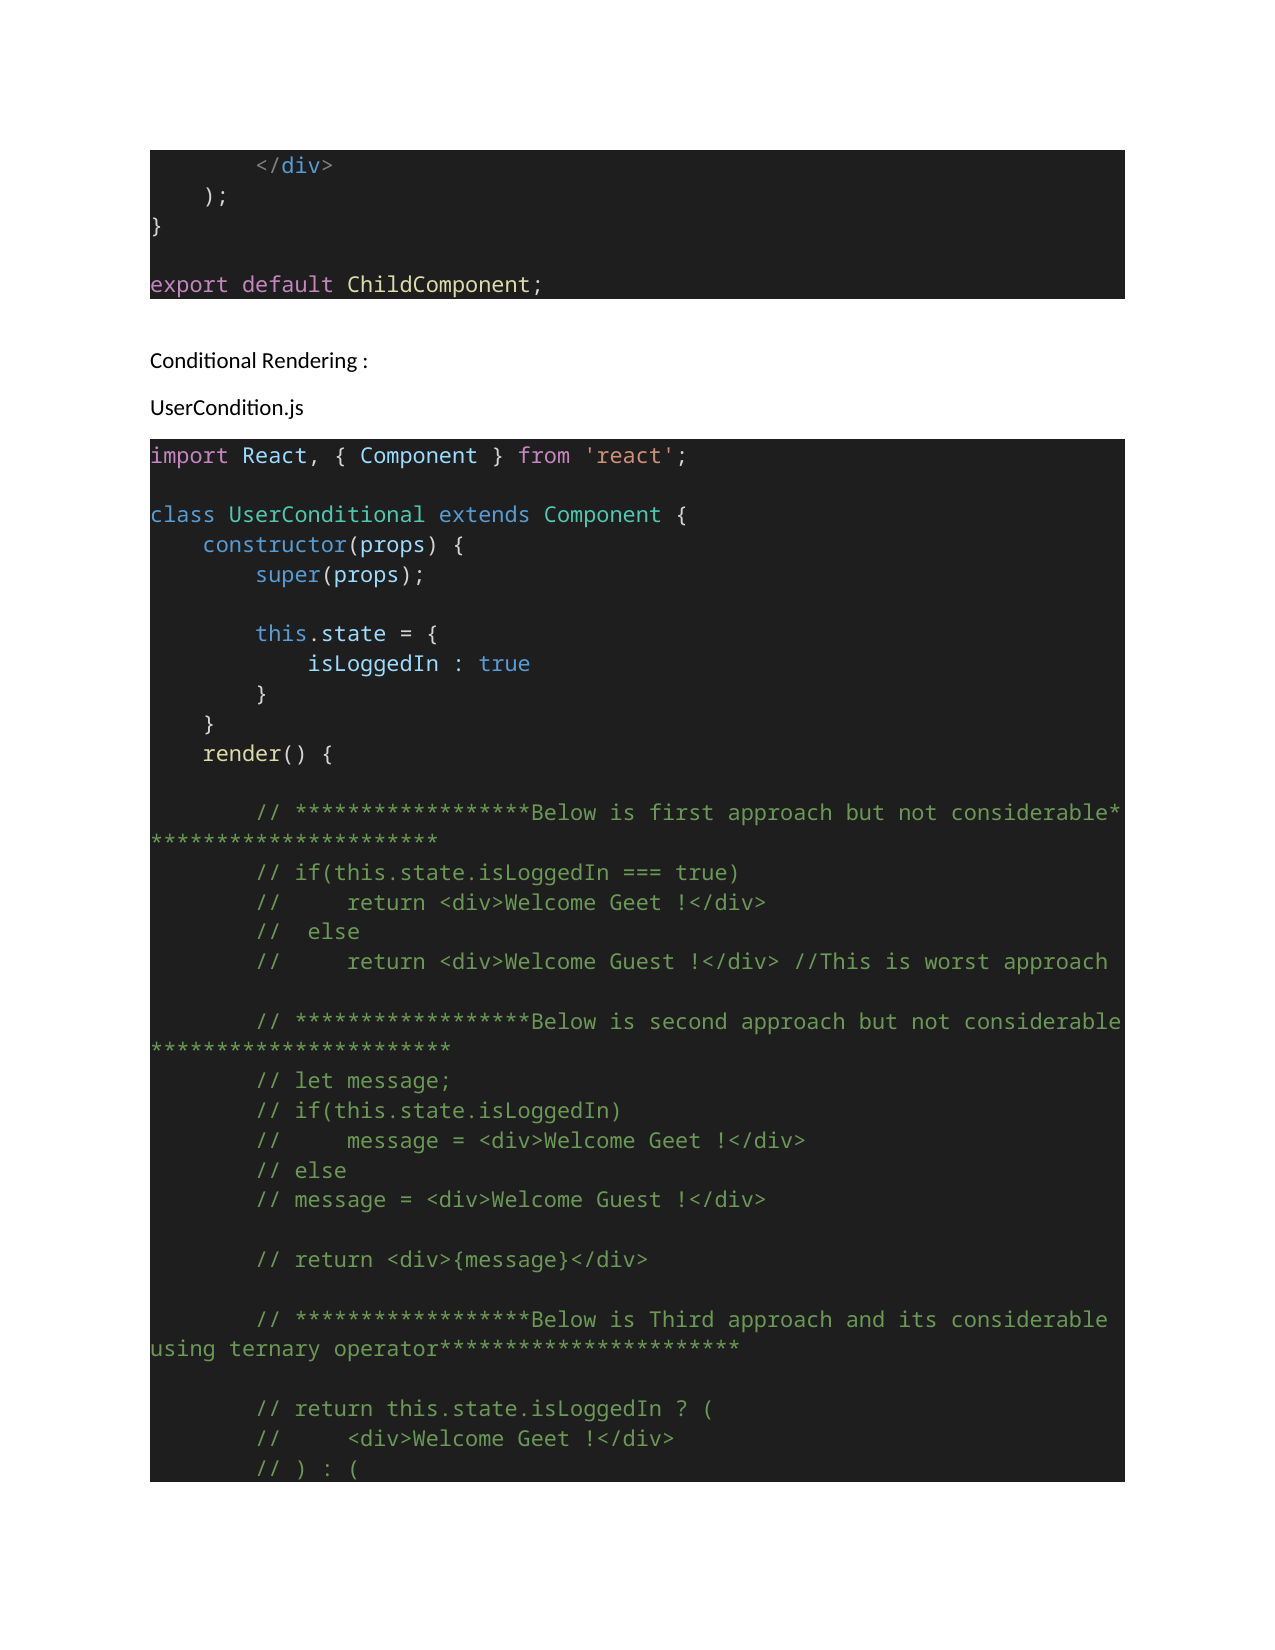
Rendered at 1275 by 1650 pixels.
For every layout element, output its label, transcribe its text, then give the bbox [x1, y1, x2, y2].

text super(props); [150, 559, 1125, 588]
text // ******************Below is first approach but not considerable*********************** [150, 797, 1125, 857]
text // return <div>Welcome Geet !</div> [150, 886, 1125, 916]
text // return this.state.isLoggedIn ? ( [150, 1393, 1125, 1423]
text // ) : ( [150, 1452, 1125, 1482]
text // message = <div>Welcome Geet !</div> [150, 1125, 1125, 1154]
text // ******************Below is second approach but not considerable*********************** [150, 1006, 1125, 1065]
text // message = <div>Welcome Guest !</div> [150, 1184, 1125, 1214]
text } [150, 209, 1125, 239]
text isLoggedIn : true [150, 648, 1125, 678]
text render() { [150, 737, 1125, 767]
text } [150, 708, 1125, 737]
text UserCondition.js [150, 393, 1125, 421]
text </div> [150, 150, 1125, 180]
text // return <div>Welcome Guest !</div> //This is worst approach [150, 946, 1125, 976]
text // else [150, 916, 1125, 946]
text Conditional Rendering : [150, 346, 1125, 374]
text // return <div>{message}</div> [150, 1244, 1125, 1274]
text } [150, 678, 1125, 708]
text // else [150, 1154, 1125, 1184]
text export default ChildComponent; [150, 269, 1125, 299]
text this.state = { [150, 618, 1125, 648]
text // let message; [150, 1065, 1125, 1095]
text ); [150, 180, 1125, 209]
text class UserConditional extends Component { [150, 499, 1125, 529]
text constructor(props) { [150, 529, 1125, 559]
text // if(this.state.isLoggedIn) [150, 1095, 1125, 1125]
text // ******************Below is Third approach and its considerable using ternary operator*********************** [150, 1303, 1125, 1363]
text // <div>Welcome Geet !</div> [150, 1423, 1125, 1452]
text import React, { Component } from 'react'; [150, 439, 1125, 469]
text // if(this.state.isLoggedIn === true) [150, 857, 1125, 886]
